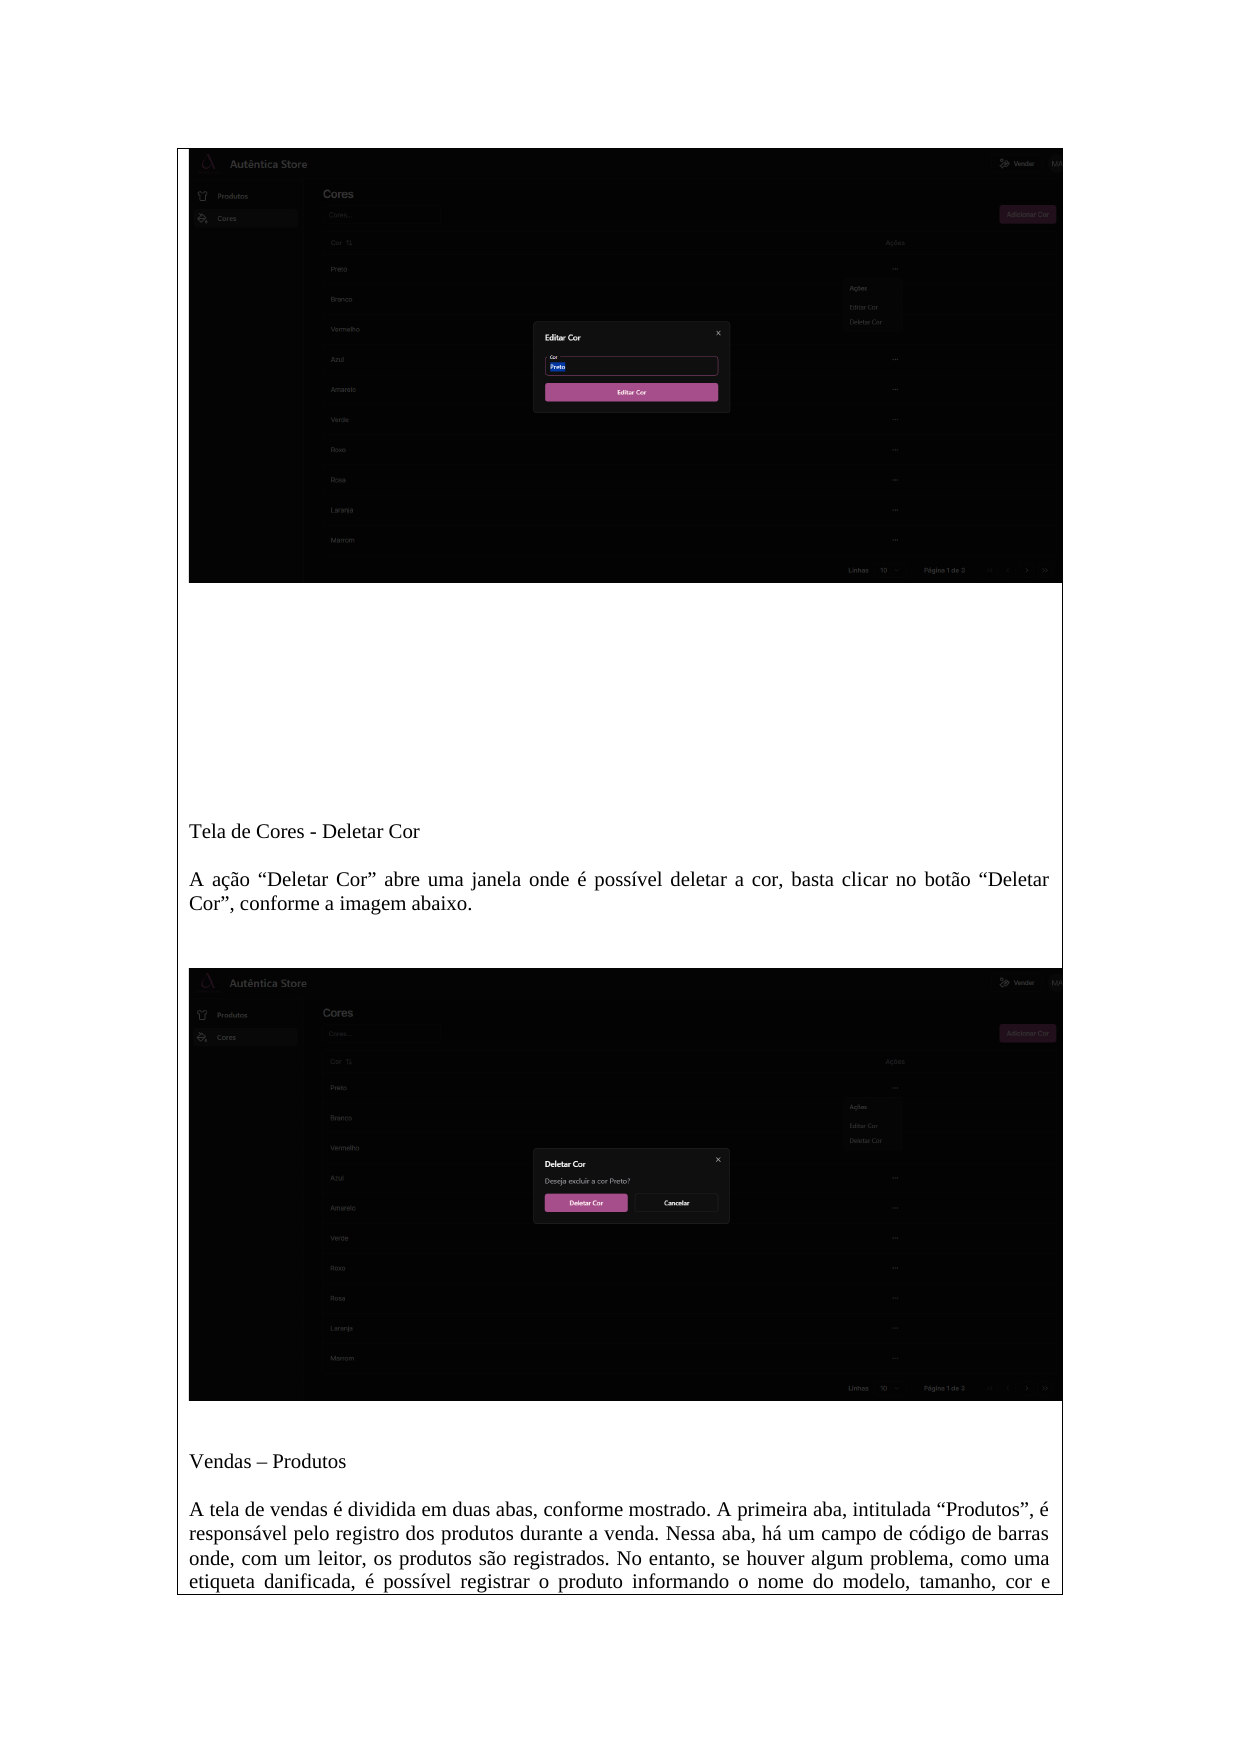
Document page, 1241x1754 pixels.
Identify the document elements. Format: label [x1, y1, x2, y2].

table_header [178, 149, 1062, 1593]
picture [188, 148, 1063, 583]
picture [188, 968, 1063, 1401]
